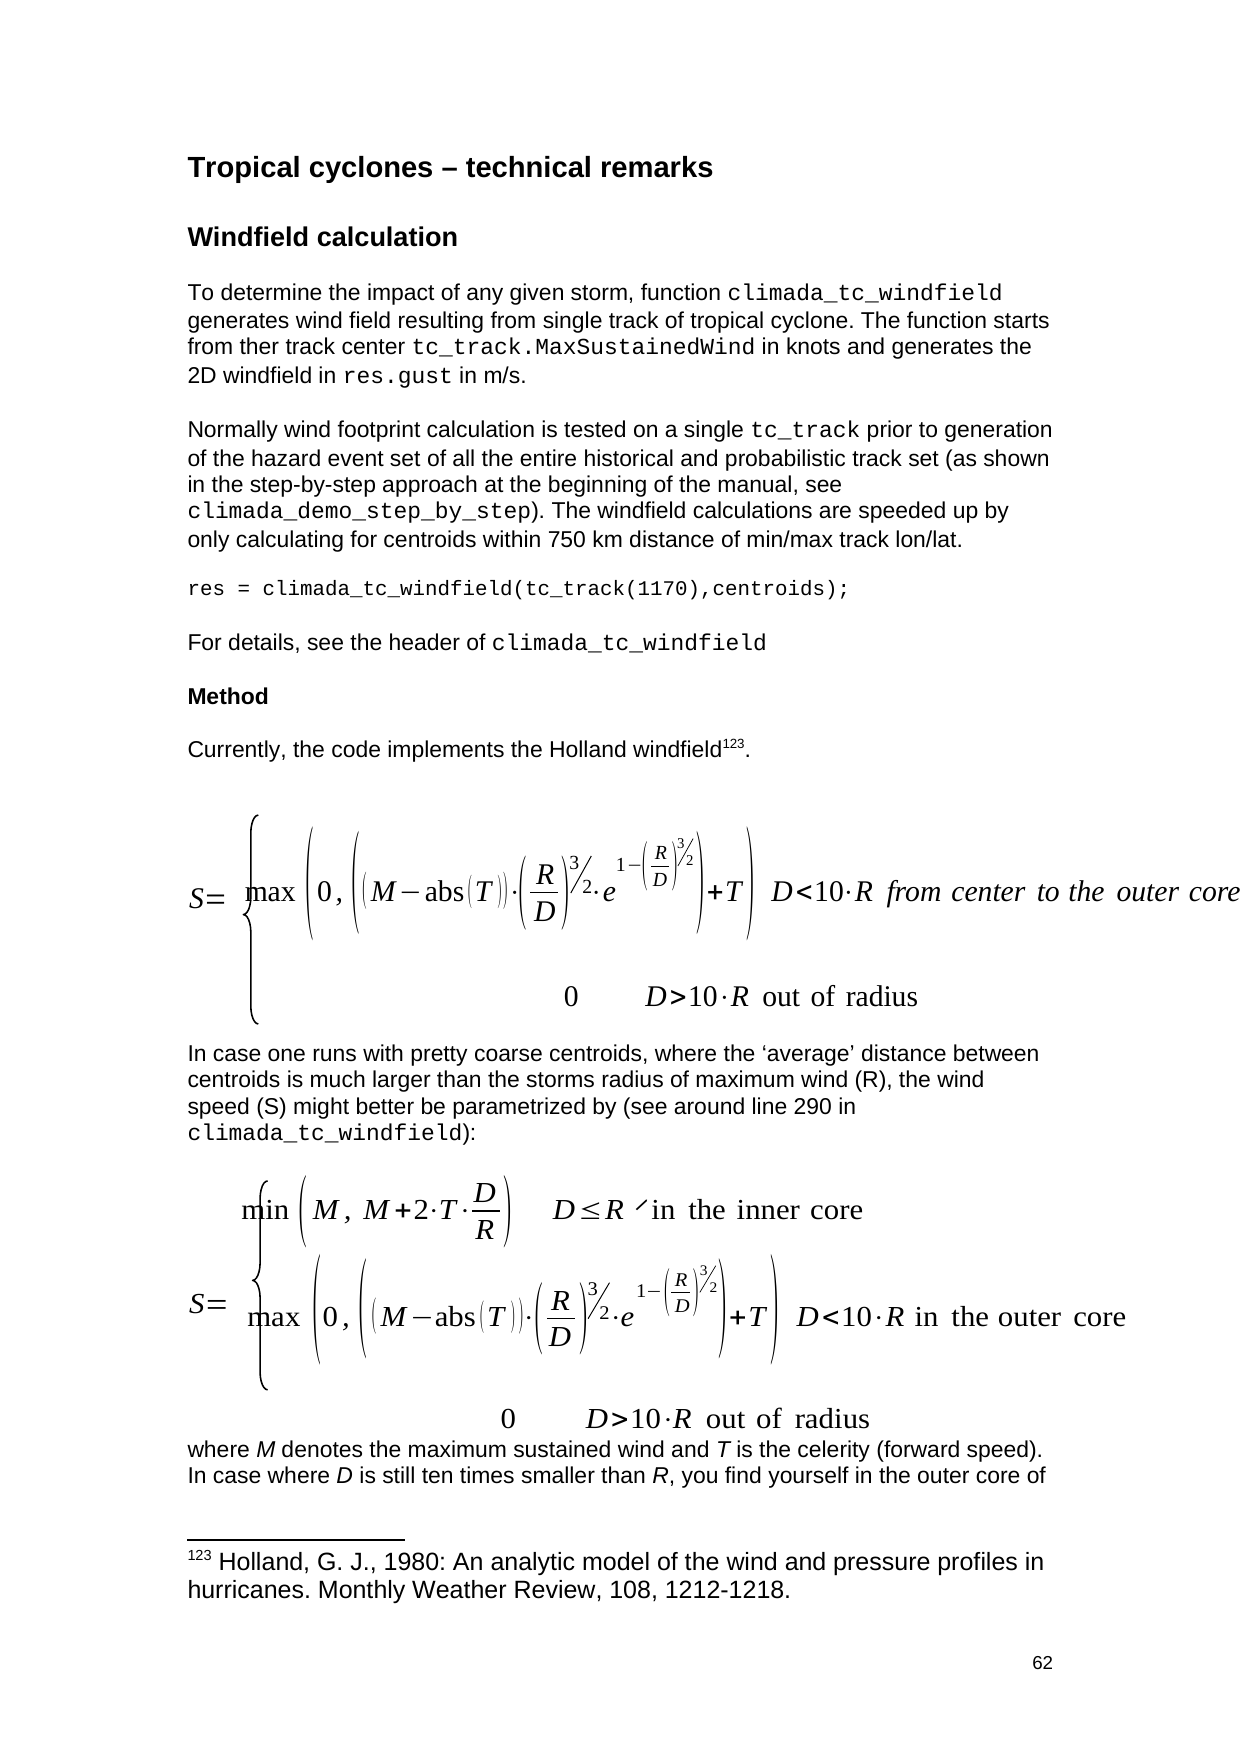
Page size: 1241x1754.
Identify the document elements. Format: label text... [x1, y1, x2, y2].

text res = climada_tc_windfield(tc_track(1170),centroids); [187, 578, 1053, 602]
text Normally wind footprint calculation is tested on a single tc_track prior to generation of the hazard event set of all the entire historical and probabilistic track set (as shown in the step-by-step approach at the beginning of the manual, see climada_demo_step_by_step). The windfield calculations are speeded up by only calculating for centroids within 750 km distance of min/max track lon/lat. [187, 416, 1053, 552]
text For details, see the header of climada_tc_windfield [187, 628, 1053, 657]
text To determine the impact of any given storm, function climada_tc_windfield generates wind field resulting from single track of tropical cyclone. The function starts from ther track center tc_track.MaxSustainedWind in knots and generates the 2D windfield in res.gust in m/s. [187, 279, 1053, 390]
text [187, 1436, 1053, 1488]
text Currently, the code implements the Holland windfield. [187, 736, 1053, 762]
subtitle Windfield calculation [187, 221, 1053, 252]
subtitle Tropical cyclones – technical remarks [187, 150, 1053, 183]
text Method [187, 683, 1053, 709]
text In case one runs with pretty coarse centroids, where the ‘average’ distance between centroids is much larger than the storms radius of maximum wind (R), the wind speed (S) might better be parametrized by (see around line 290 in climada_tc_windfield): [187, 1040, 1053, 1147]
